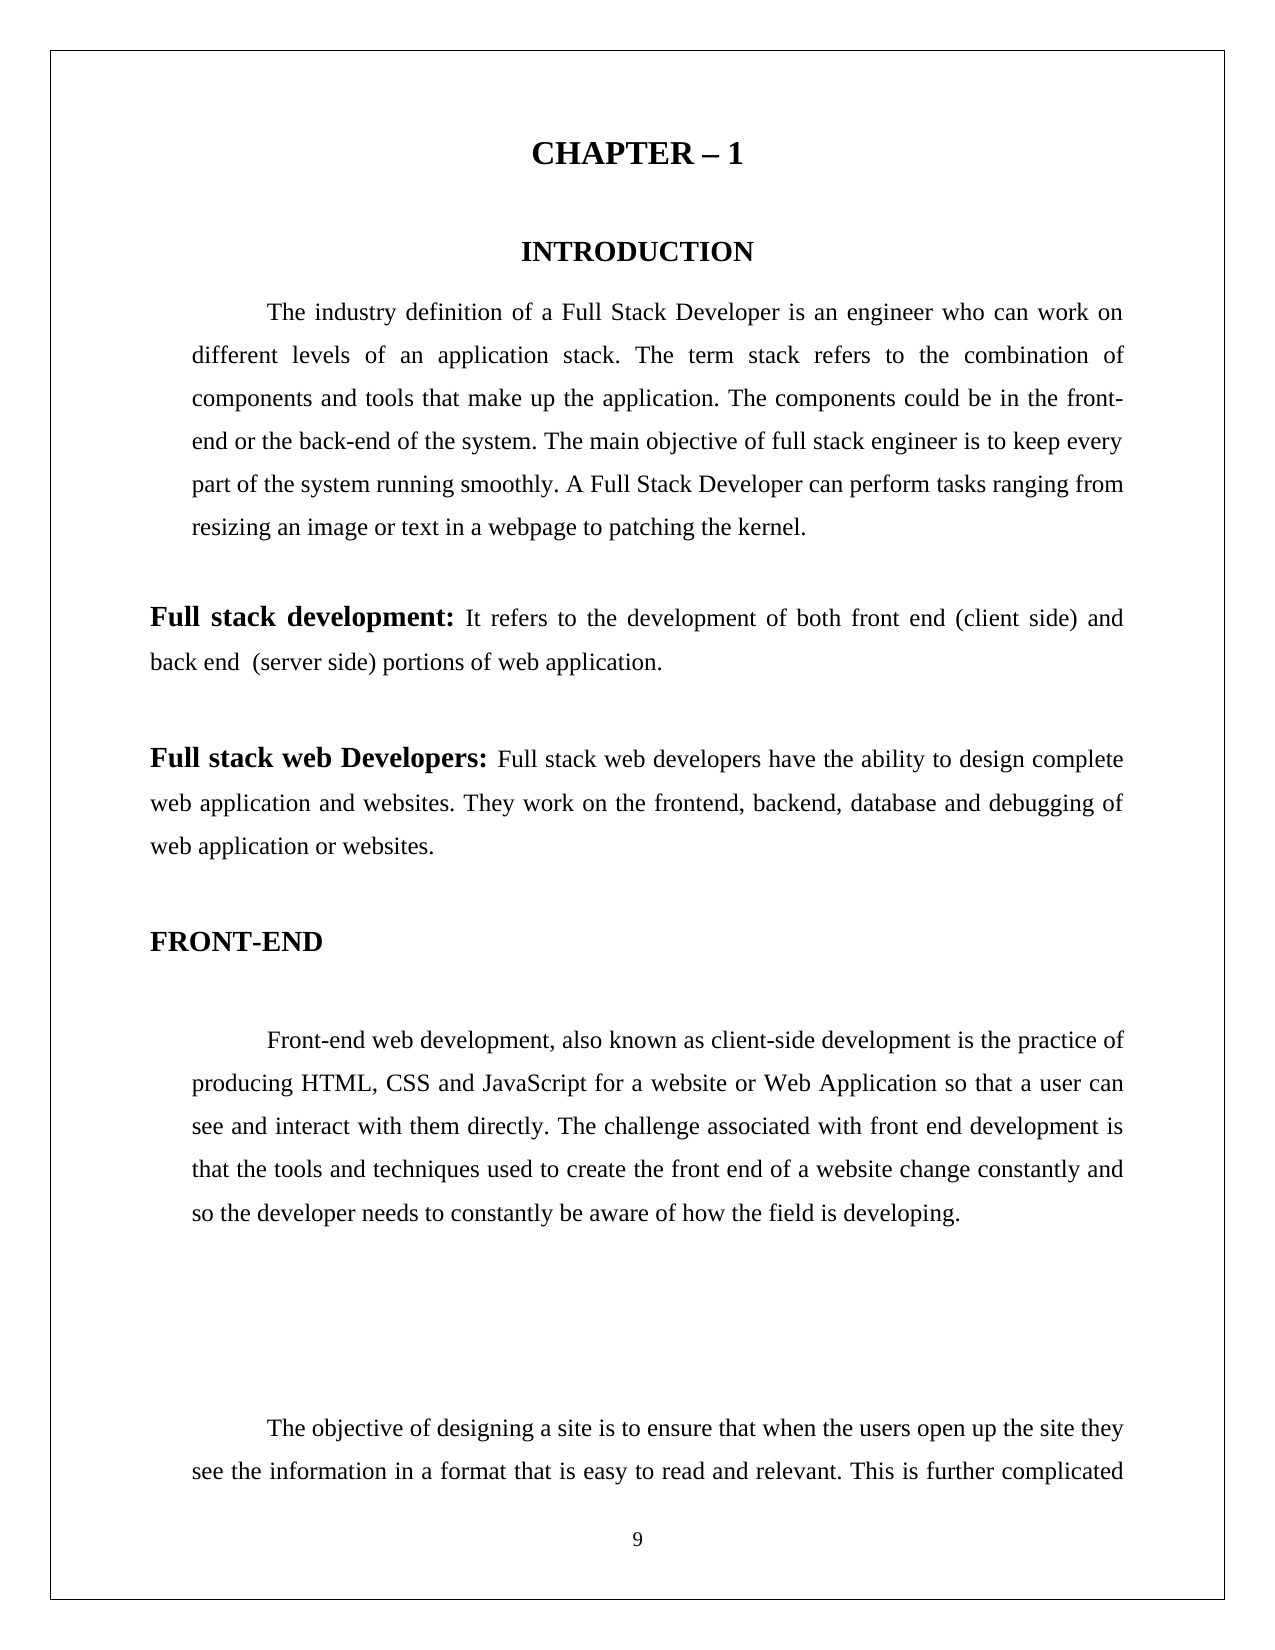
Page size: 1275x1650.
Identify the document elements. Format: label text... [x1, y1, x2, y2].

text CHAPTER – 1 [150, 133, 1125, 171]
text Front-end web development, also known as client-side development is the practice of producing HTML, CSS and JavaScript for a website or Web Application so that a user can see and interact with them directly. The challenge associated with front end development is that the tools and techniques used to create the front end of a website change constantly and so the developer needs to constantly be aware of how the field is developing. [192, 1025, 1125, 1226]
text The industry definition of a Full Stack Developer is an engineer who can work on different levels of an application stack. The term stack refers to the combination of components and tools that make up the application. The components could be in the front-end or the back-end of the system. The main objective of full stack engineer is to keep every part of the system running smoothly. A Full Stack Developer can perform tasks ranging from resizing an image or text in a webpage to patching the kernel. [192, 297, 1125, 541]
list FRONT-END [150, 924, 1125, 958]
text Full stack development: It refers to the development of both front end (client side) and back end (server side) portions of web application. [150, 599, 1125, 675]
text Full stack web Developers: Full stack web developers have the ability to design complete web application and websites. They work on the frontend, backend, database and debugging of web application or websites. [150, 740, 1125, 860]
subtitle INTRODUCTION [150, 234, 1125, 268]
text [192, 1413, 1125, 1485]
